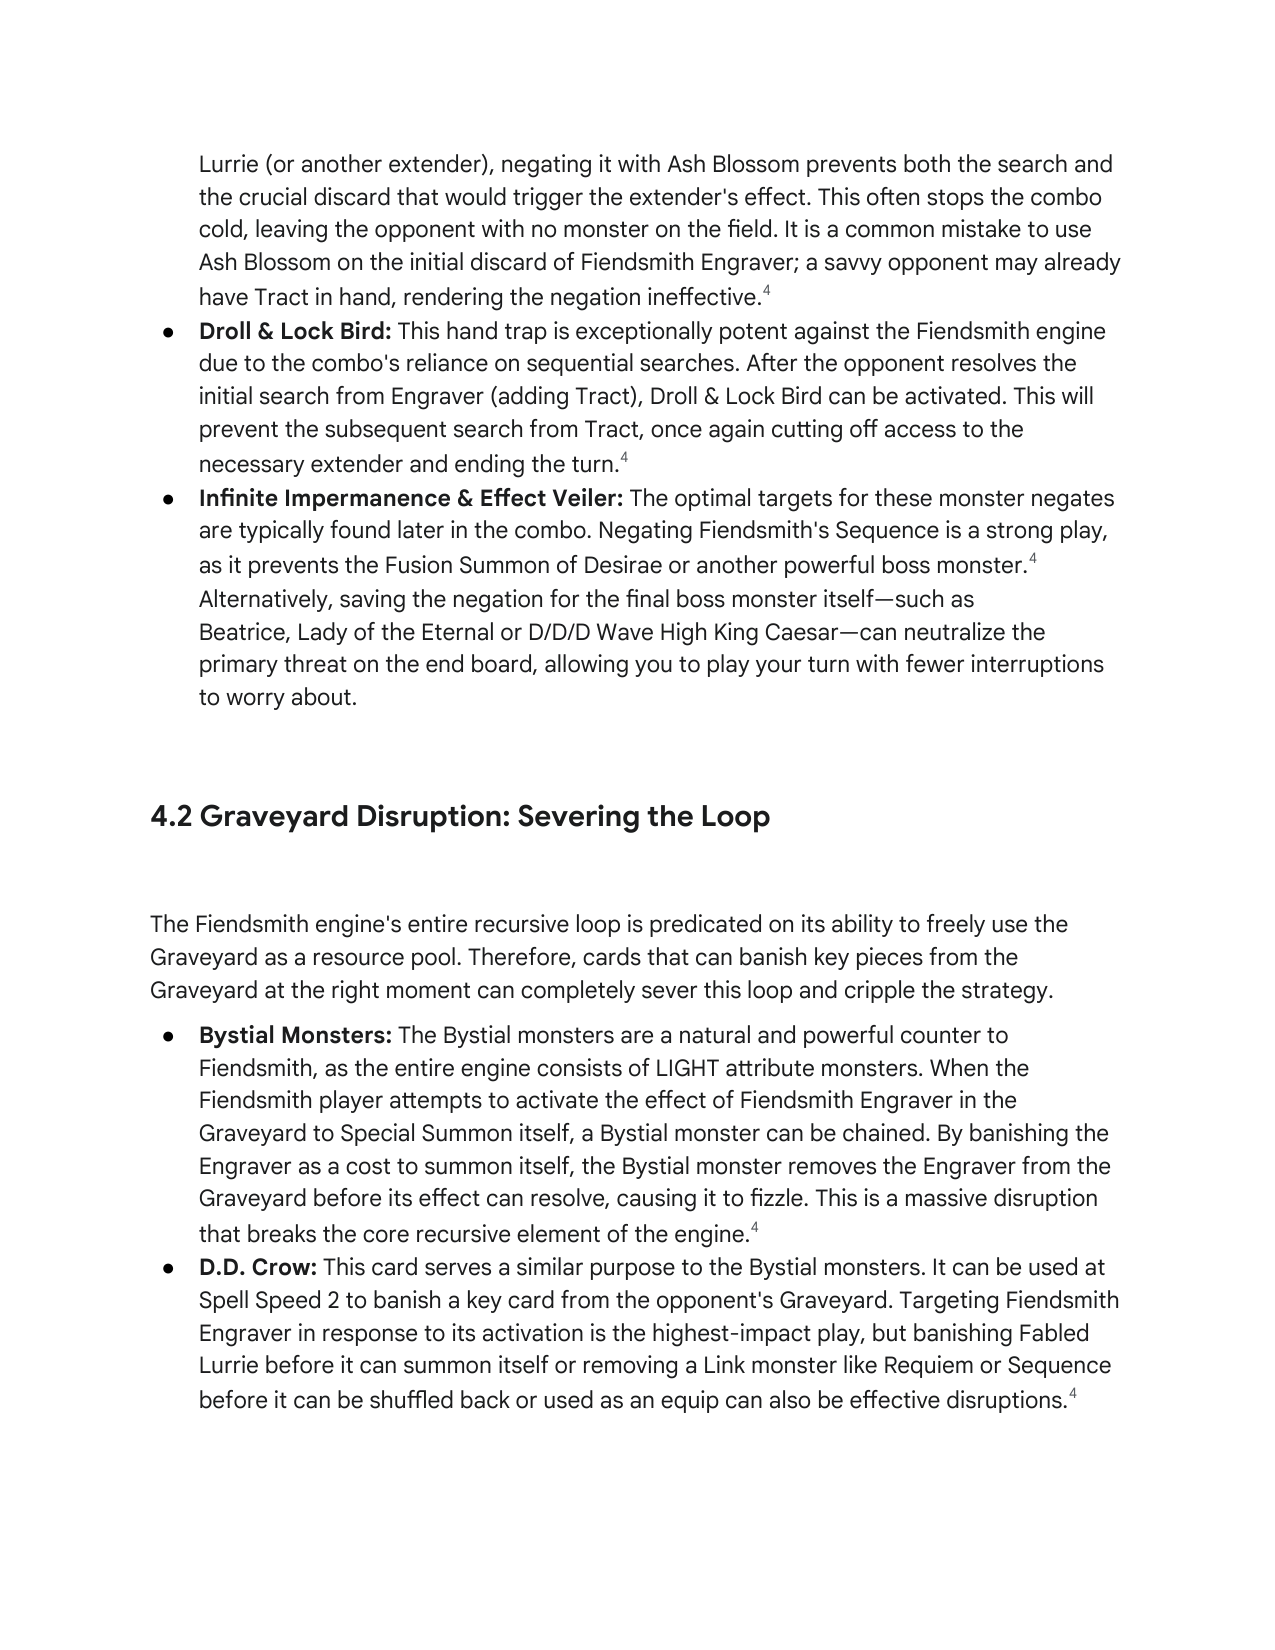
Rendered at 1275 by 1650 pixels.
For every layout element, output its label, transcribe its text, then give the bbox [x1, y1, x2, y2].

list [161, 150, 1125, 313]
list Droll & Lock Bird: This hand trap is exceptionally potent against the Fiendsmith engine due to the combo's reliance on sequential searches. After the opponent resolves the initial search from Engraver (adding Tract), Droll & Lock Bird can be activated. This will prevent the subsequent search from Tract, once again cutting off access to the necessary extender and ending the turn.4 [161, 317, 1125, 479]
text The Fiendsmith engine's entire recursive loop is predicated on its ability to freely use the Graveyard as a resource pool. Therefore, cards that can banish key pieces from the Graveyard at the right moment can completely sever this loop and cripple the strategy. [150, 911, 1125, 1005]
list Bystial Monsters: The Bystial monsters are a natural and powerful counter to Fiendsmith, as the entire engine consists of LIGHT attribute monsters. When the Fiendsmith player attempts to activate the effect of Fiendsmith Engraver in the Graveyard to Special Summon itself, a Bystial monster can be chained. By banishing the Engraver as a cost to summon itself, the Bystial monster removes the Engraver from the Graveyard before its effect can resolve, causing it to fizzle. This is a massive disruption that breaks the core recursive element of the engine.4 [161, 1021, 1125, 1249]
subtitle 4.2 Graveyard Disruption: Severing the Loop [150, 799, 1125, 835]
list Infinite Impermanence & Effect Veiler: The optimal targets for these monster negates are typically found later in the combo. Negating Fiendsmith's Sequence is a strong play, as it prevents the Fusion Summon of Desirae or another powerful boss monster.4 Alternatively, saving the negation for the final boss monster itself—such as Beatrice, Lady of the Eternal or D/D/D Wave High King Caesar—can neutralize the primary threat on the end board, allowing you to play your turn with fewer interruptions to worry about. [161, 484, 1125, 712]
list D.D. Crow: This card serves a similar purpose to the Bystial monsters. It can be used at Spell Speed 2 to banish a key card from the opponent's Graveyard. Targeting Fiendsmith Engraver in response to its activation is the highest-impact play, but banishing Fabled Lurrie before it can summon itself or removing a Link monster like Requiem or Sequence before it can be shuffled back or used as an equip can also be effective disruptions.4 [161, 1253, 1125, 1416]
